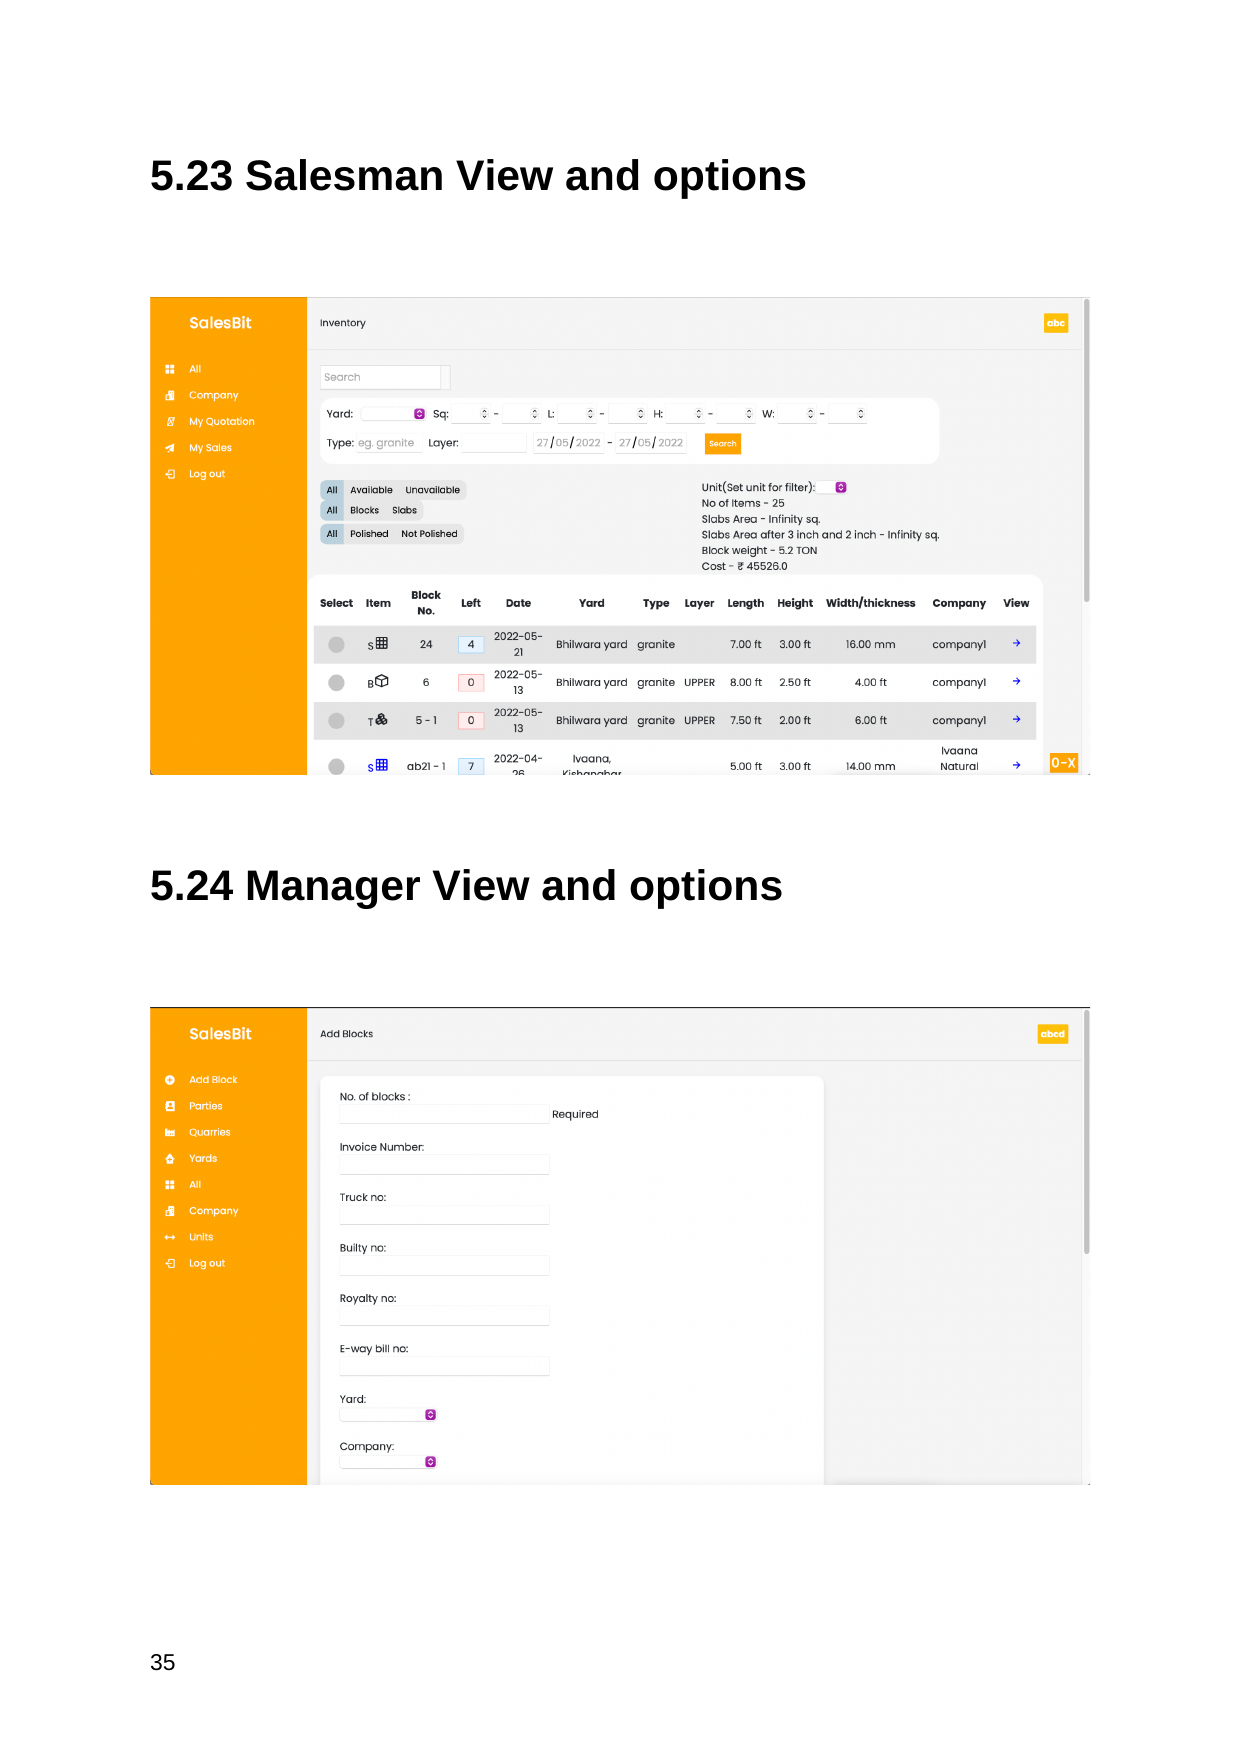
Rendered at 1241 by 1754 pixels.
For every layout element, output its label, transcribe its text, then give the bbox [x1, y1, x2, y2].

text 5.23 Salesman View and options [150, 150, 1090, 199]
picture [150, 297, 1091, 775]
picture [150, 1007, 1091, 1485]
text 5.24 Manager View and options [150, 861, 1090, 910]
